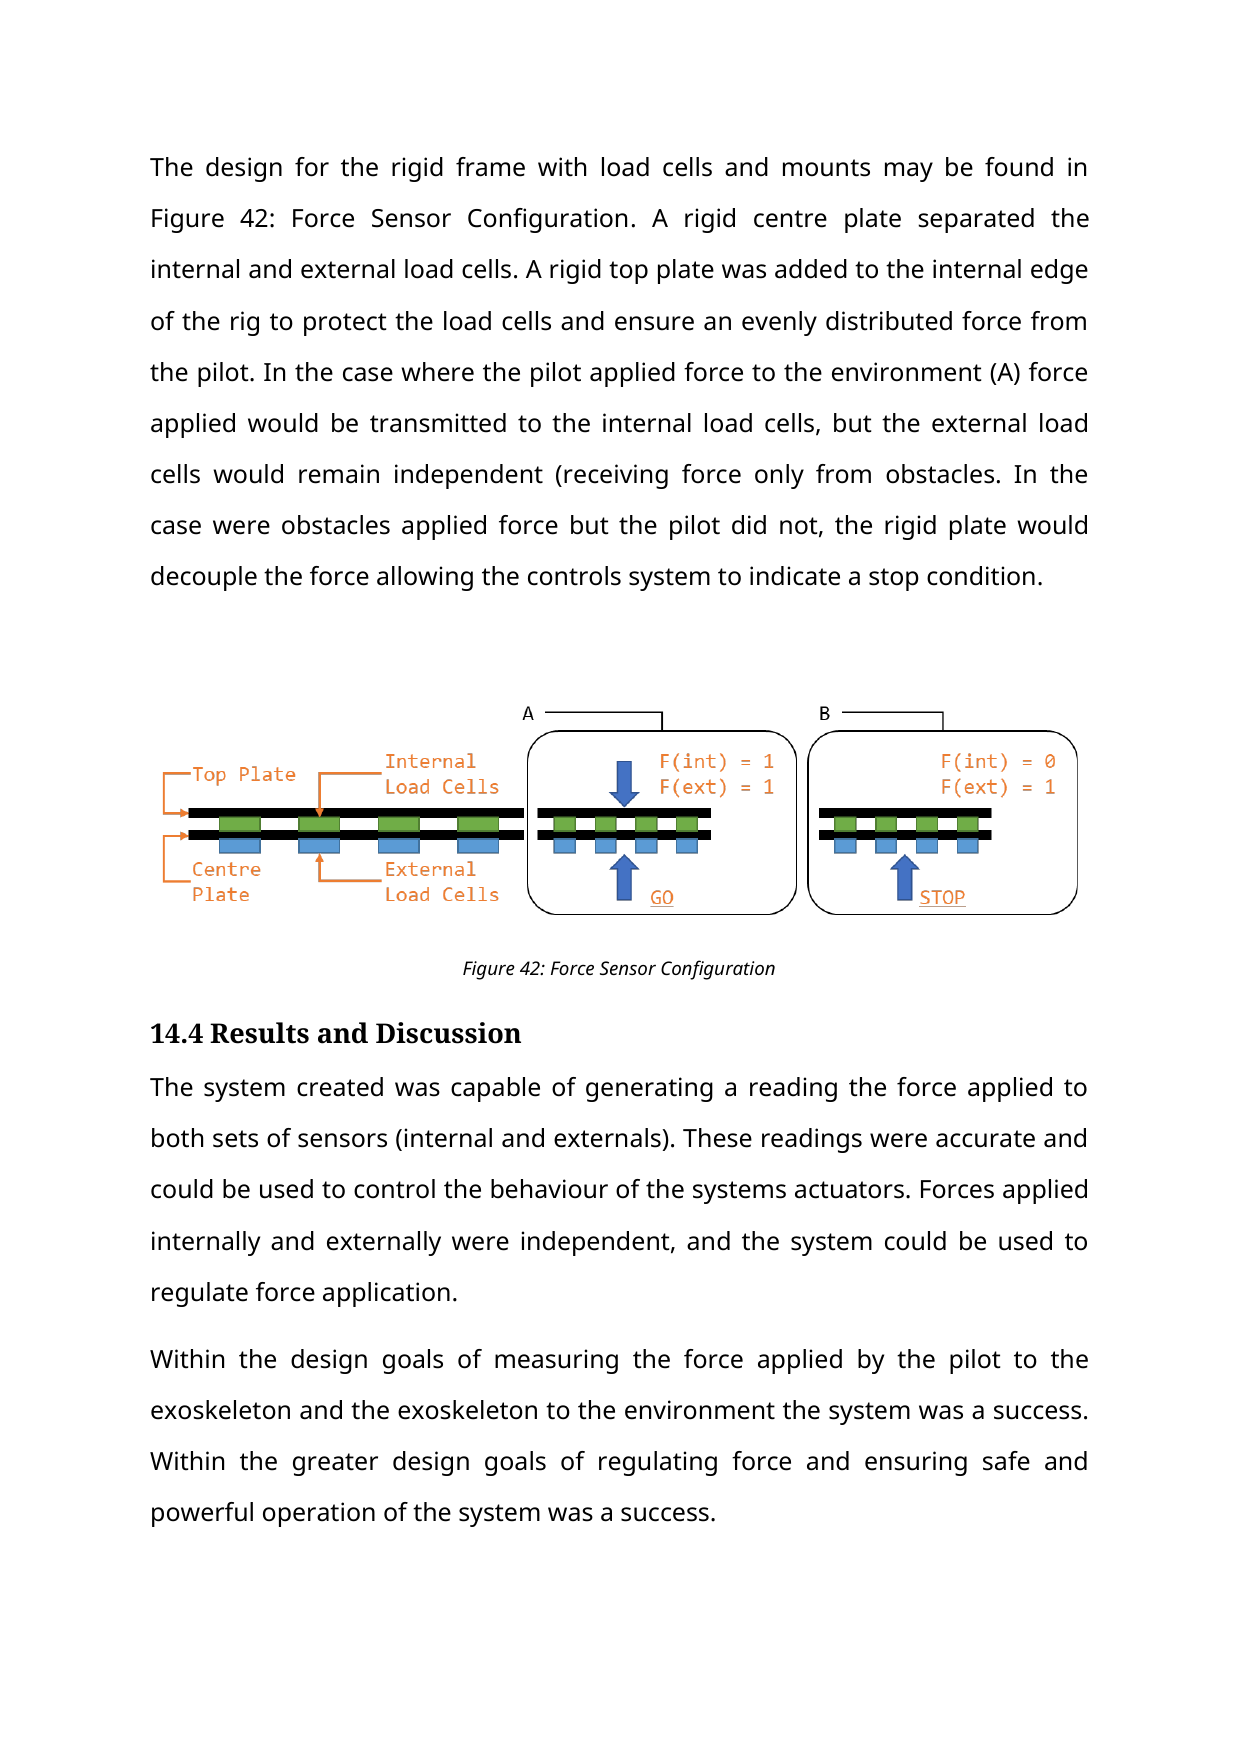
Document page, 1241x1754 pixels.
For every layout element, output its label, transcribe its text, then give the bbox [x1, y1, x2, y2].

subtitle Results and Discussion [150, 1015, 1090, 1052]
text The system created was capable of generating a reading the force applied to both sets of sensors (internal and externals). These readings were accurate and could be used to control the behaviour of the systems actuators. Forces applied internally and externally were independent, and the system could be used to regulate force application. [150, 1070, 1090, 1308]
picture [162, 693, 1078, 922]
text The design for the rigid frame with load cells and mounts may be found in Figure 42: Force Sensor Configuration. A rigid centre plate separated the internal and external load cells. A rigid top plate was added to the internal edge of the rig to protect the load cells and ensure an evenly distributed force from the pilot. In the case where the pilot applied force to the environment (A) force applied would be transmitted to the internal load cells, but the external load cells would remain independent (receiving force only from obstacles. In the case were obstacles applied force but the pilot did not, the rigid plate would decouple the force allowing the controls system to indicate a stop condition. [150, 150, 1090, 592]
text Within the design goals of measuring the force applied by the pilot to the exoskeleton and the exoskeleton to the environment the system was a success. Within the greater design goals of regulating force and ensuring safe and powerful operation of the system was a success. [150, 1342, 1090, 1529]
text Figure 42: Force Sensor Configuration [150, 956, 1090, 981]
